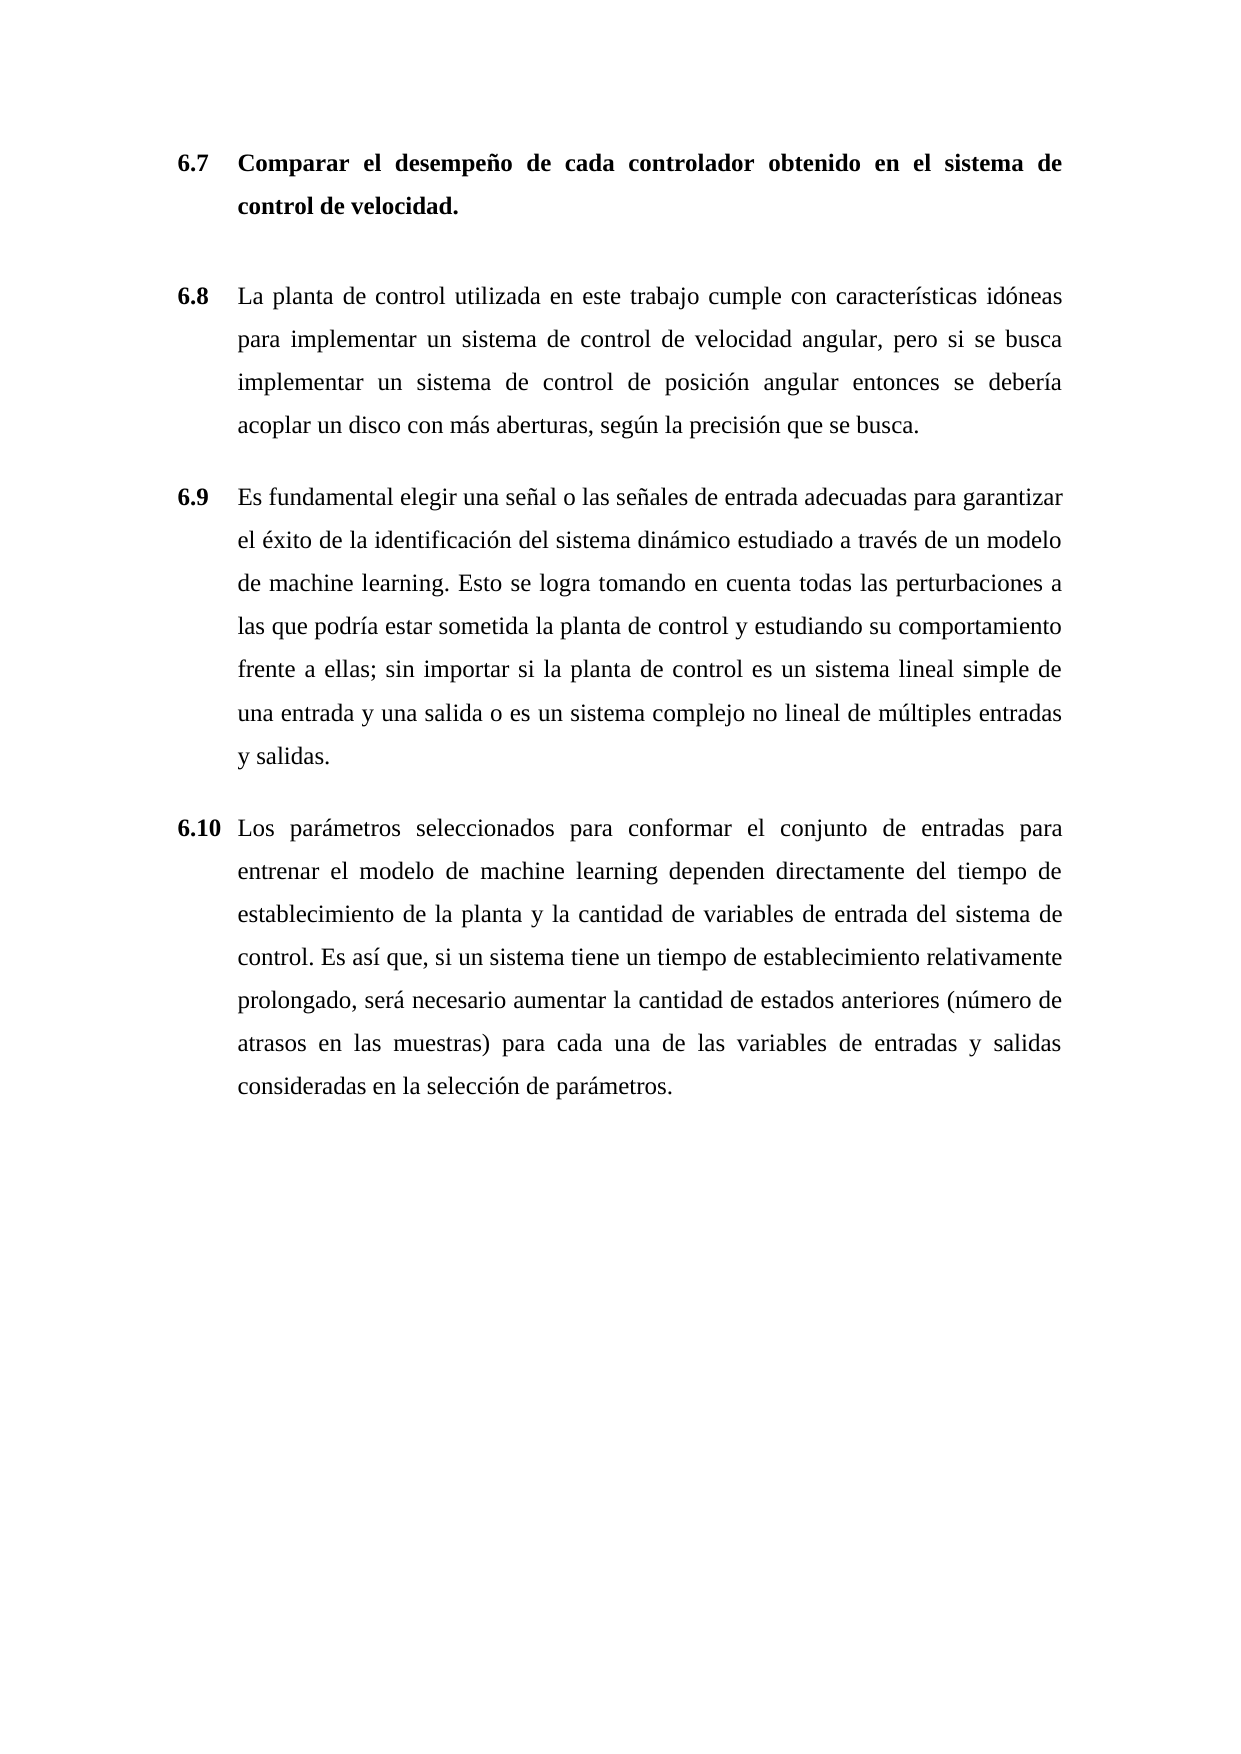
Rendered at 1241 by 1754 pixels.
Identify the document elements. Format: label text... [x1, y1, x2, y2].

subtitle Los parámetros seleccionados para conformar el conjunto de entradas para entrenar el modelo de machine learning dependen directamente del tiempo de establecimiento de la planta y la cantidad de variables de entrada del sistema de control. Es así que, si un sistema tiene un tiempo de establecimiento relativamente prolongado, será necesario aumentar la cantidad de estados anteriores (número de atrasos en las muestras) para cada una de las variables de entradas y salidas consideradas en la selección de parámetros. [177, 813, 1063, 1100]
subtitle La planta de control utilizada en este trabajo cumple con características idóneas para implementar un sistema de control de velocidad angular, pero si se busca implementar un sistema de control de posición angular entonces se debería acoplar un disco con más aberturas, según la precisión que se busca. [177, 281, 1063, 439]
subtitle Es fundamental elegir una señal o las señales de entrada adecuadas para garantizar el éxito de la identificación del sistema dinámico estudiado a través de un modelo de machine learning. Esto se logra tomando en cuenta todas las perturbaciones a las que podría estar sometida la planta de control y estudiando su comportamiento frente a ellas; sin importar si la planta de control es un sistema lineal simple de una entrada y una salida o es un sistema complejo no lineal de múltiples entradas y salidas. [177, 482, 1063, 769]
subtitle Comparar el desempeño de cada controlador obtenido en el sistema de control de velocidad. [177, 148, 1063, 219]
